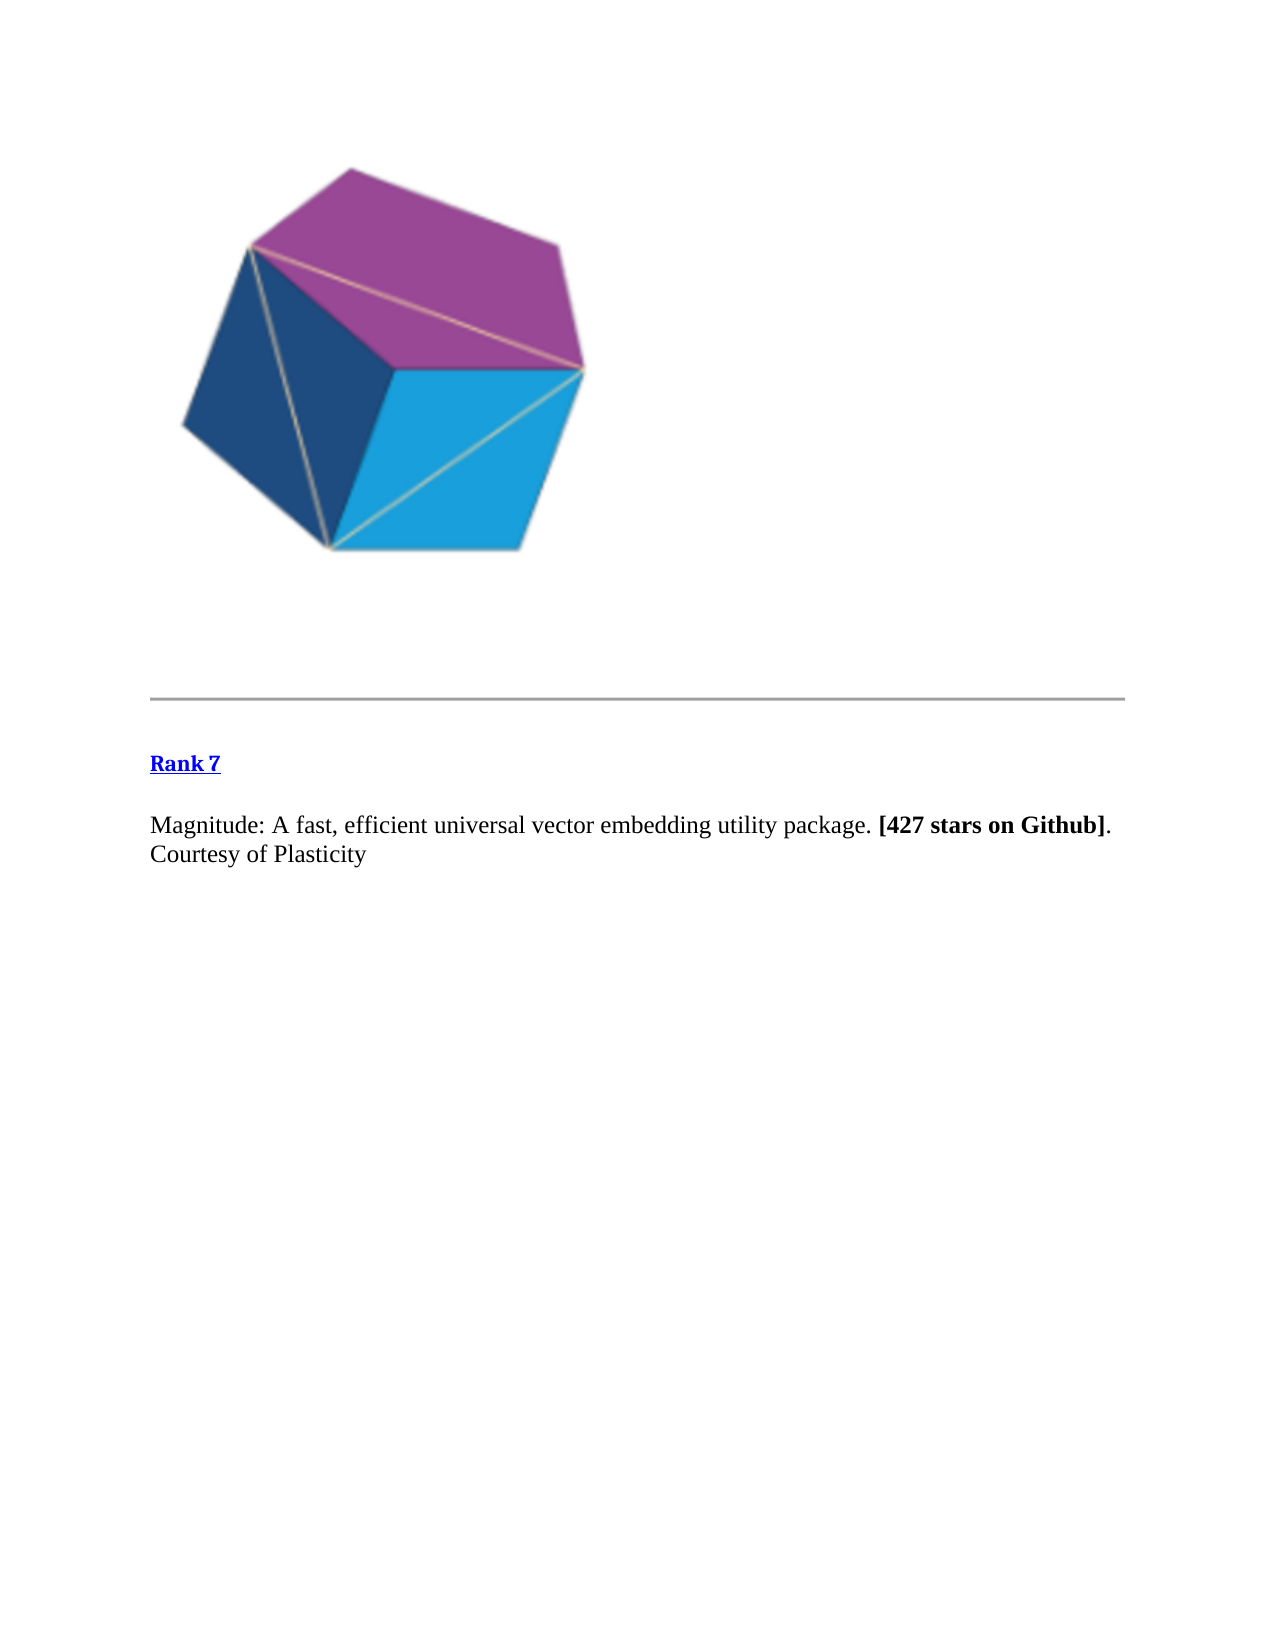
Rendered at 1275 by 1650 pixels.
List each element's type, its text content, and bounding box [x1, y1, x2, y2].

subtitle Rank 7 [150, 751, 1125, 777]
picture [150, 150, 620, 620]
text Magnitude: A fast, efficient universal vector embedding utility package. [427 stars on Github]. Courtesy of Plasticity [150, 810, 1125, 867]
